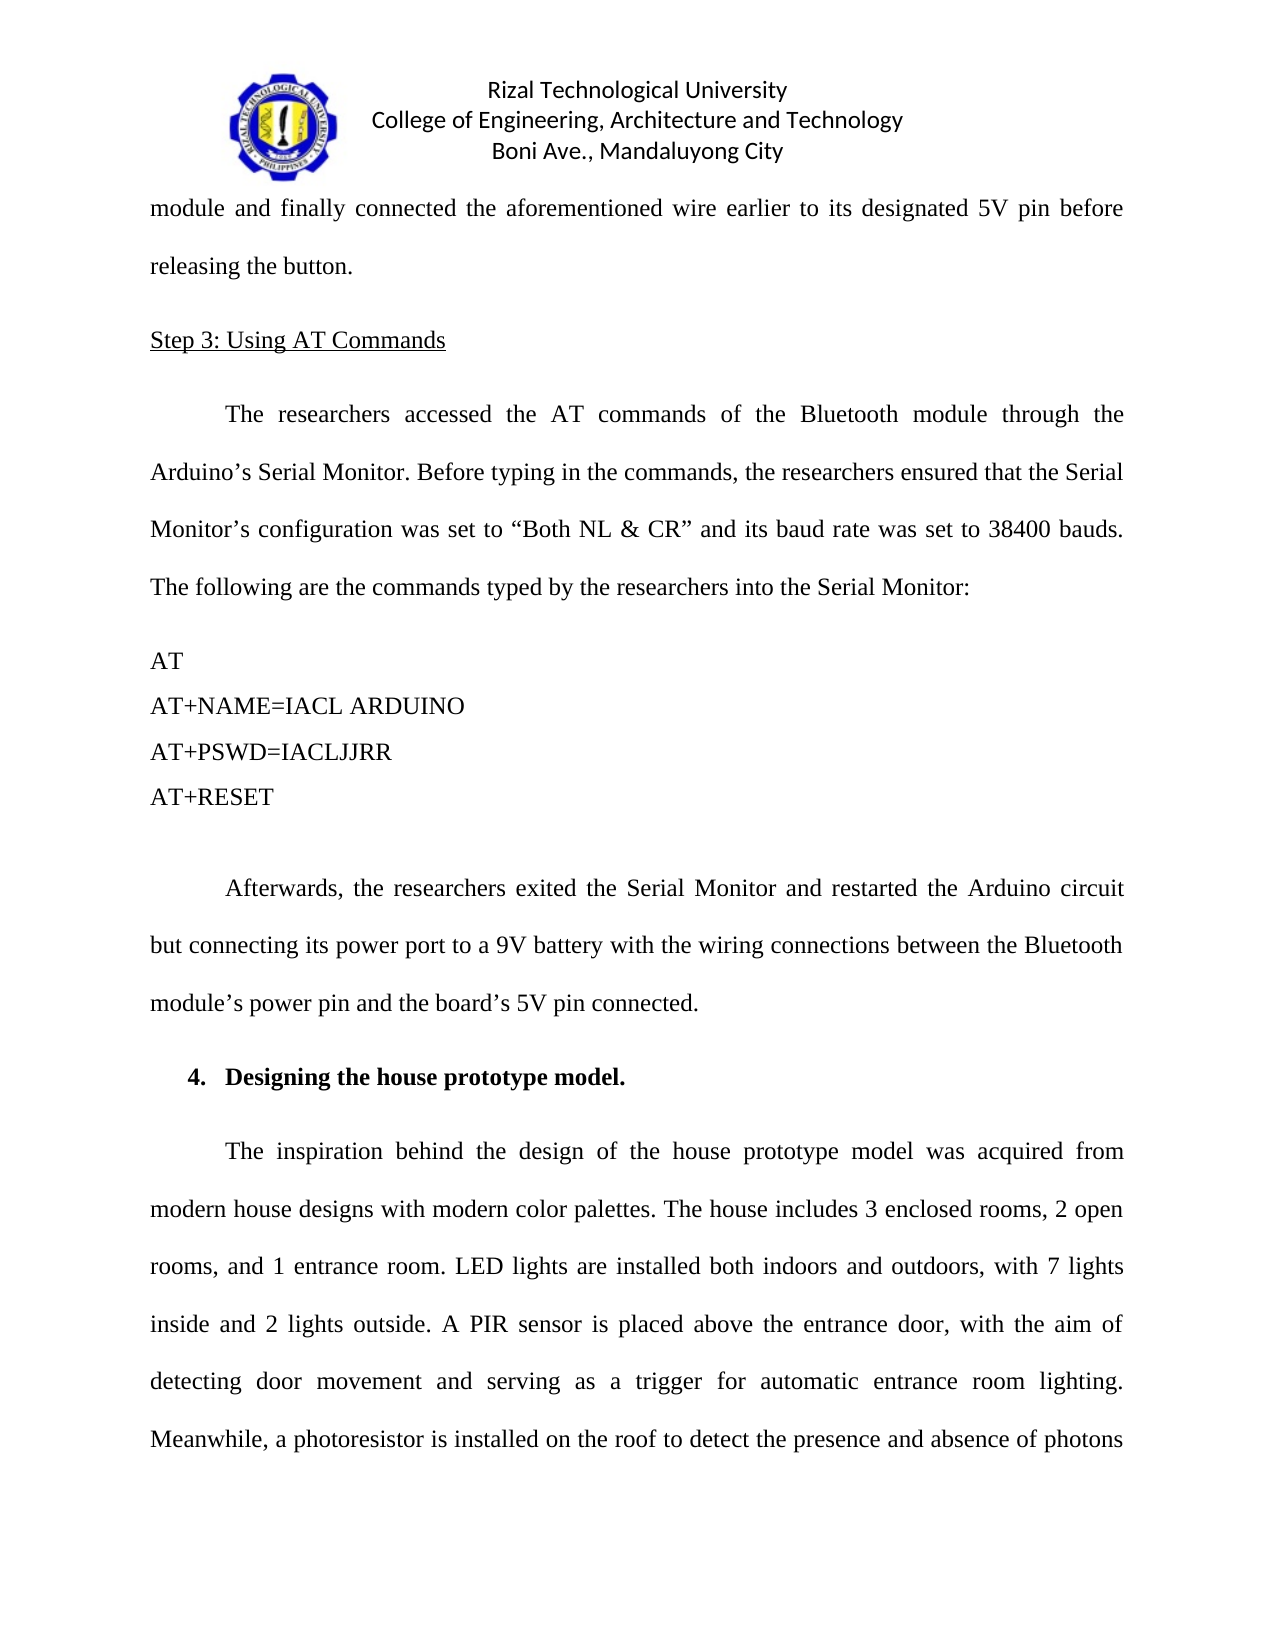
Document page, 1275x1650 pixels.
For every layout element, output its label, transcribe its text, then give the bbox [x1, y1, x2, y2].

text The researchers accessed the AT commands of the Bluetooth module through the Arduino’s Serial Monitor. Before typing in the commands, the researchers ensured that the Serial Monitor’s configuration was set to “Both NL & CR” and its baud rate was set to 38400 bauds. The following are the commands typed by the researchers into the Serial Monitor: [150, 399, 1125, 600]
text AT+RESET [150, 782, 1125, 811]
list Designing the house prototype model. [187, 1062, 1125, 1091]
text Step 3: Using AT Commands [150, 325, 1125, 354]
text AT [150, 646, 1125, 674]
text AT+PSWD=IACLJJRR [150, 737, 1125, 765]
text AT+NAME=IACL ARDUINO [150, 691, 1125, 720]
text Afterwards, the researchers exited the Serial Monitor and restarted the Arduino circuit but connecting its power port to a 9V battery with the wiring connections between the Bluetooth module’s power pin and the board’s 5V pin connected. [150, 873, 1125, 1017]
picture [215, 41, 354, 193]
